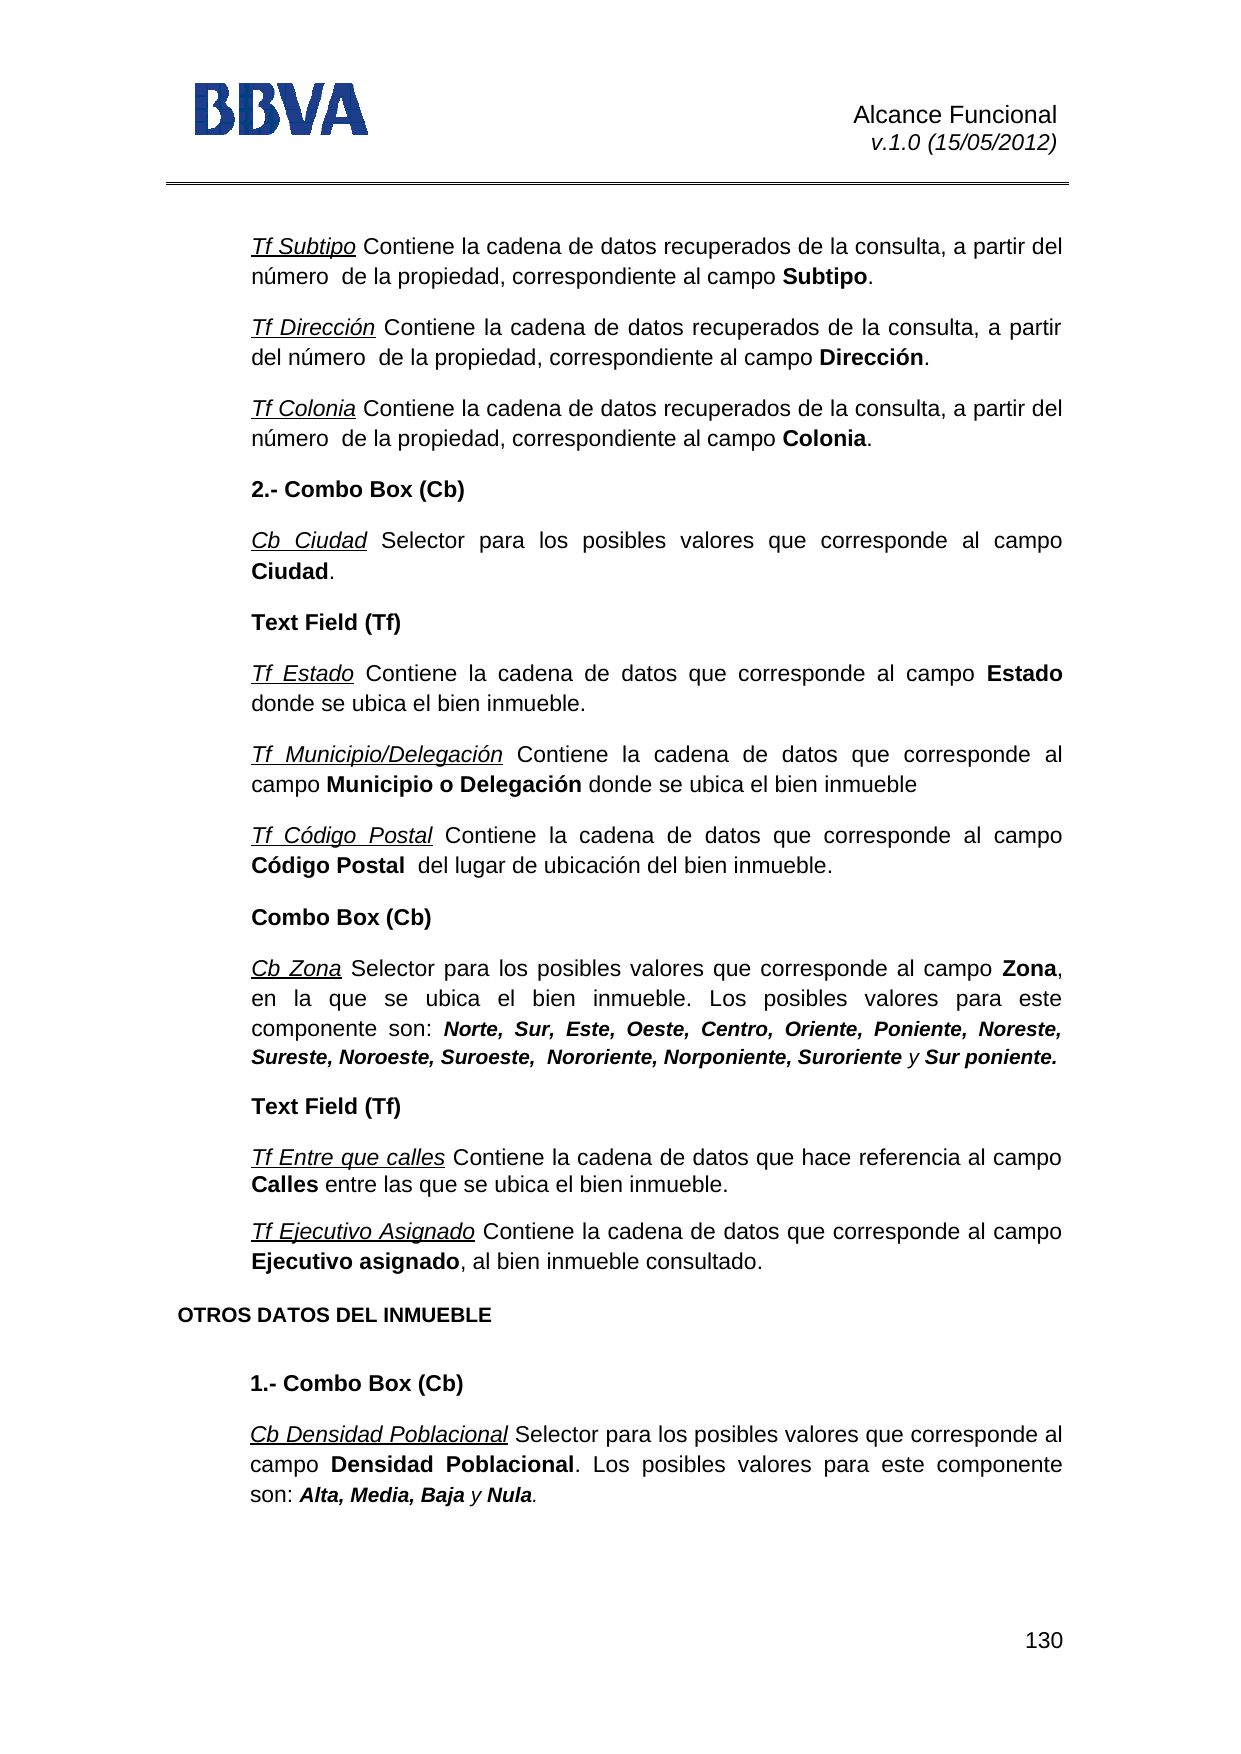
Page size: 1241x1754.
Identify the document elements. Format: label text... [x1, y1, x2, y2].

text Tf Subtipo Contiene la cadena de datos recuperados de la consulta, a partir del número de la propiedad, correspondiente al campo Subtipo. [251, 233, 1063, 289]
text Tf Colonia Contiene la cadena de datos recuperados de la consulta, a partir del número de la propiedad, correspondiente al campo Colonia. [251, 395, 1063, 452]
text Tf Dirección Contiene la cadena de datos recuperados de la consulta, a partir del número de la propiedad, correspondiente al campo Dirección. [251, 314, 1063, 370]
text 2.- Combo Box (Cb) [177, 476, 1063, 503]
text Text Field (Tf) [251, 609, 1063, 635]
text Cb Ciudad Selector para los posibles valores que corresponde al campo Ciudad. [251, 527, 1063, 584]
text Tf Entre que calles Contiene la cadena de datos que hace referencia al campo Calles entre las que se ubica el bien inmueble. [251, 1144, 1063, 1197]
picture [195, 83, 369, 135]
text Tf Municipio/Delegación Contiene la cadena de datos que corresponde al campo Municipio o Delegación donde se ubica el bien inmueble [251, 741, 1063, 797]
text Cb Densidad Poblacional Selector para los posibles valores que corresponde al campo Densidad Poblacional. Los posibles valores para este componente son: Alta, Media, Baja y Nula. [250, 1421, 1063, 1507]
text Tf Ejecutivo Asignado Contiene la cadena de datos que corresponde al campo Ejecutivo asignado, al bien inmueble consultado. [251, 1218, 1063, 1274]
text Tf Código Postal Contiene la cadena de datos que corresponde al campo Código Postal del lugar de ubicación del bien inmueble. [251, 822, 1063, 879]
text Combo Box (Cb) [251, 903, 1063, 930]
text 1.- Combo Box (Cb) [177, 1369, 1063, 1396]
text OtROS DATOS DEL INMUEBLE [177, 1303, 1063, 1327]
text Cb Zona Selector para los posibles valores que corresponde al campo Zona, en la que se ubica el bien inmueble. Los posibles valores para este componente son: Norte, Sur, Este, Oeste, Centro, Oriente, Poniente, Noreste, Sureste, Noroeste, Suroeste, Nororiente, Norponiente, Suroriente y Sur poniente. [251, 954, 1063, 1069]
text Text Field (Tf) [251, 1093, 1063, 1119]
text Tf Estado Contiene la cadena de datos que corresponde al campo Estado donde se ubica el bien inmueble. [251, 660, 1063, 716]
